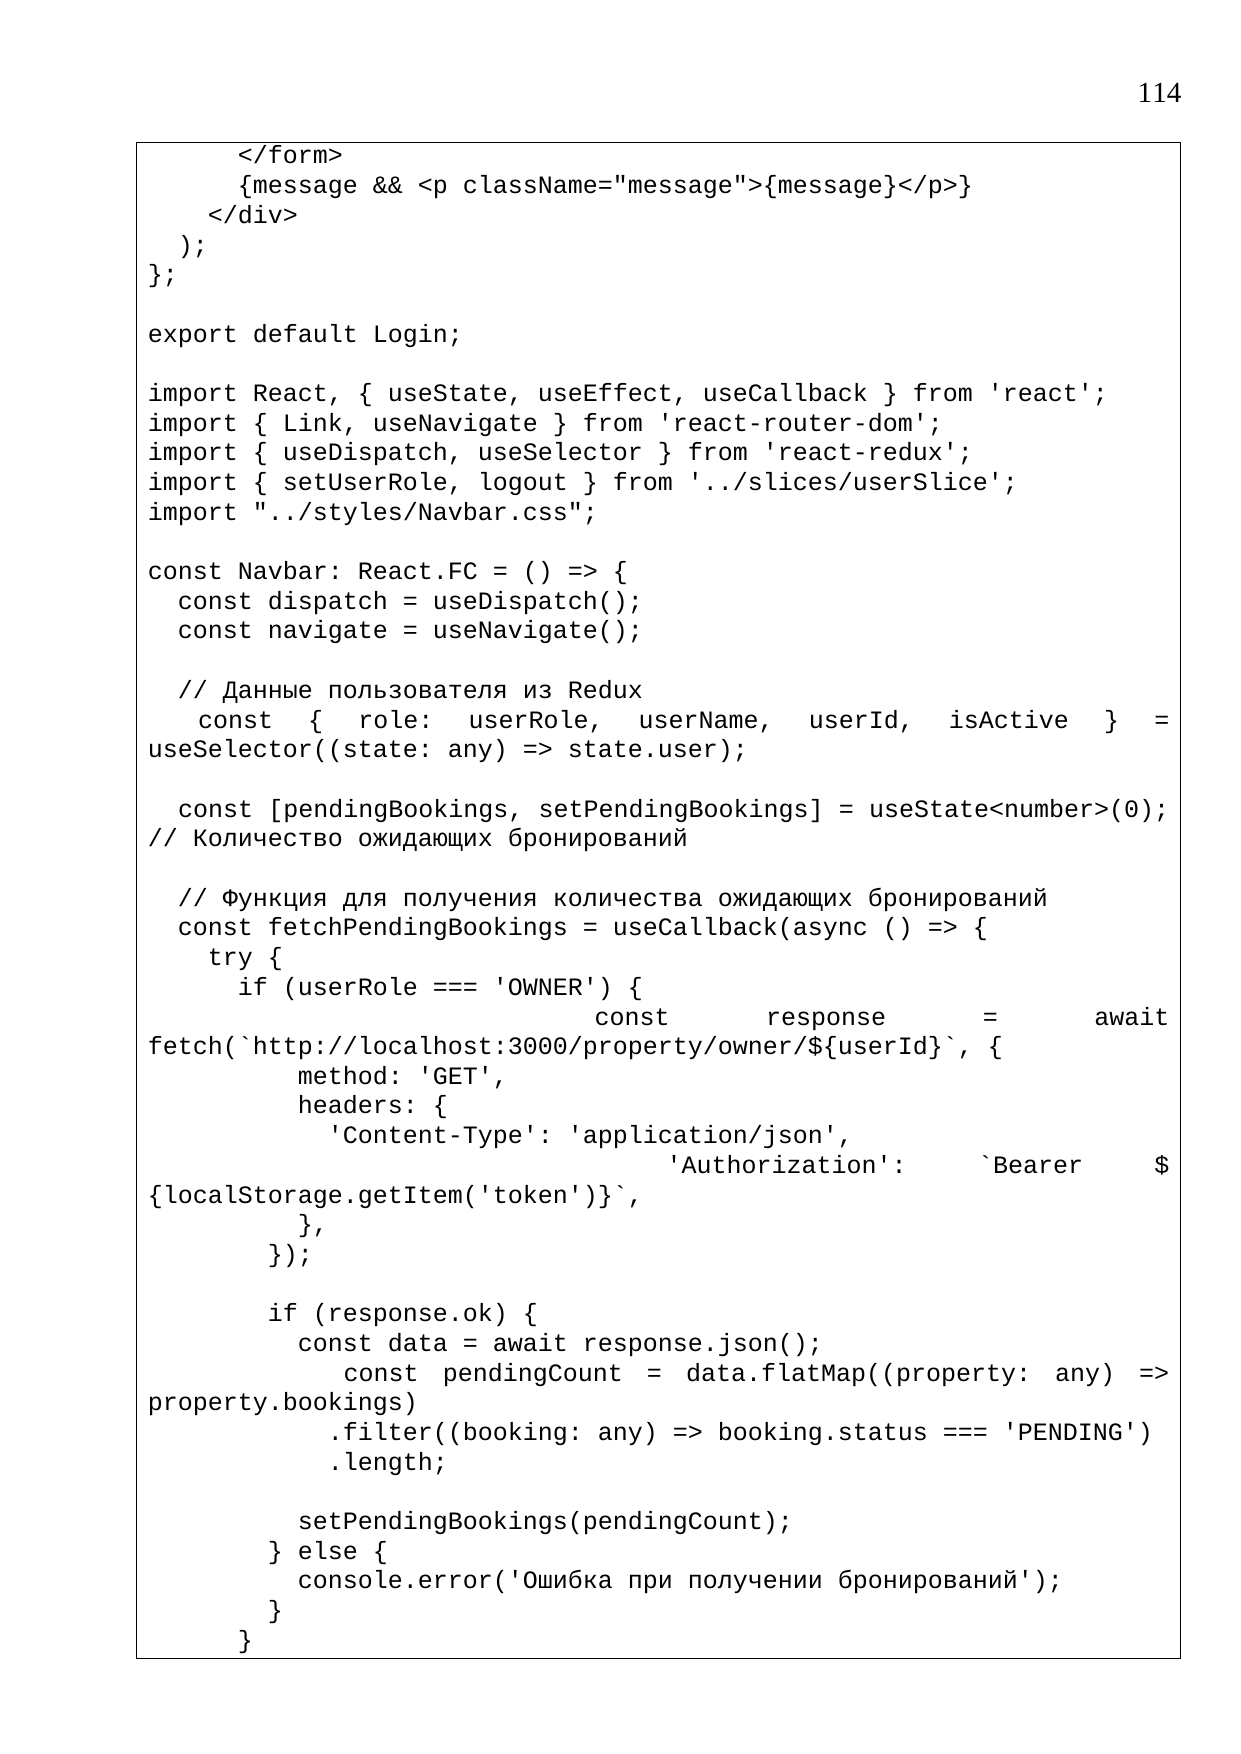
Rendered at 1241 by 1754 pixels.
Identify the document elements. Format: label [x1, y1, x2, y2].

table_header [137, 143, 1180, 1657]
